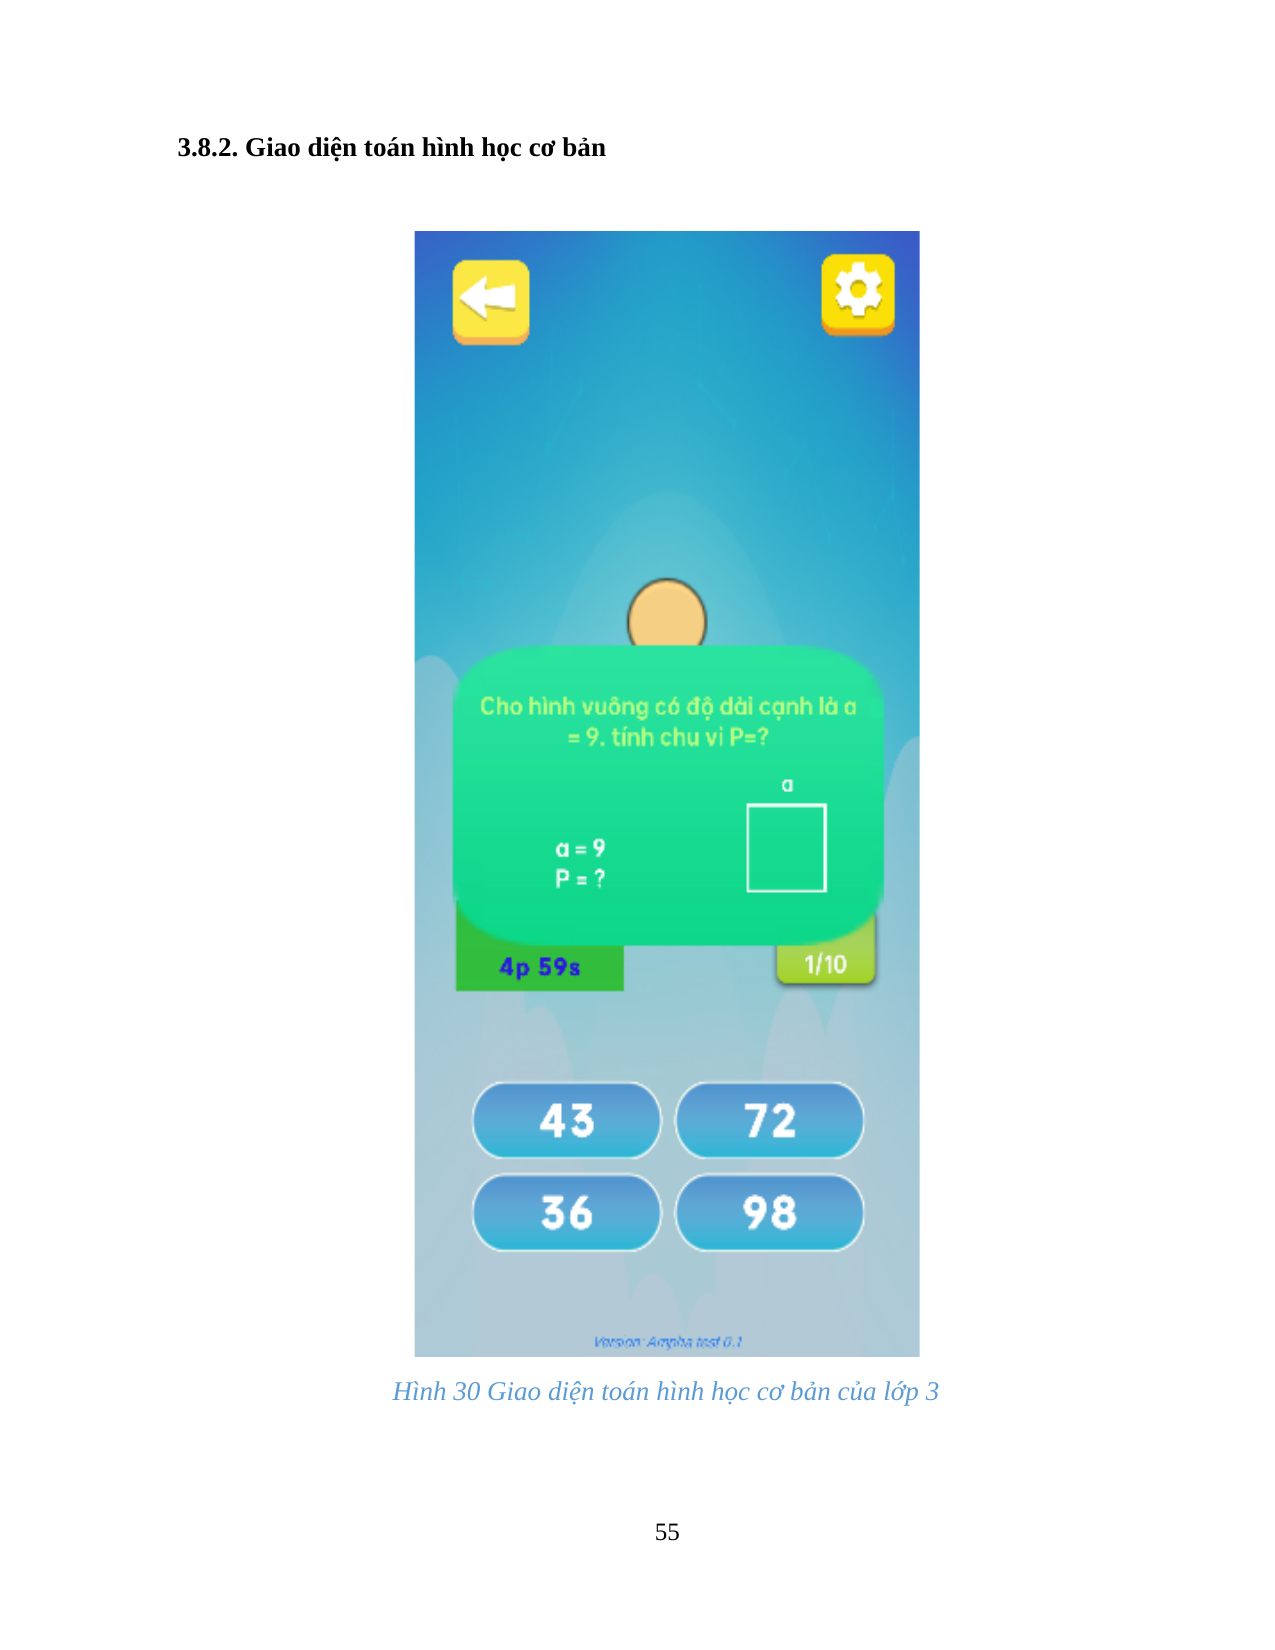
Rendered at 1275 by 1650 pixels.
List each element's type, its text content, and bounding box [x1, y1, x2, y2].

picture [414, 231, 920, 1357]
text Giao diện toán hình học cơ bản [177, 131, 1157, 162]
text Hình 30 Giao diện toán hình học cơ bản của lớp 3 [177, 1375, 1157, 1406]
